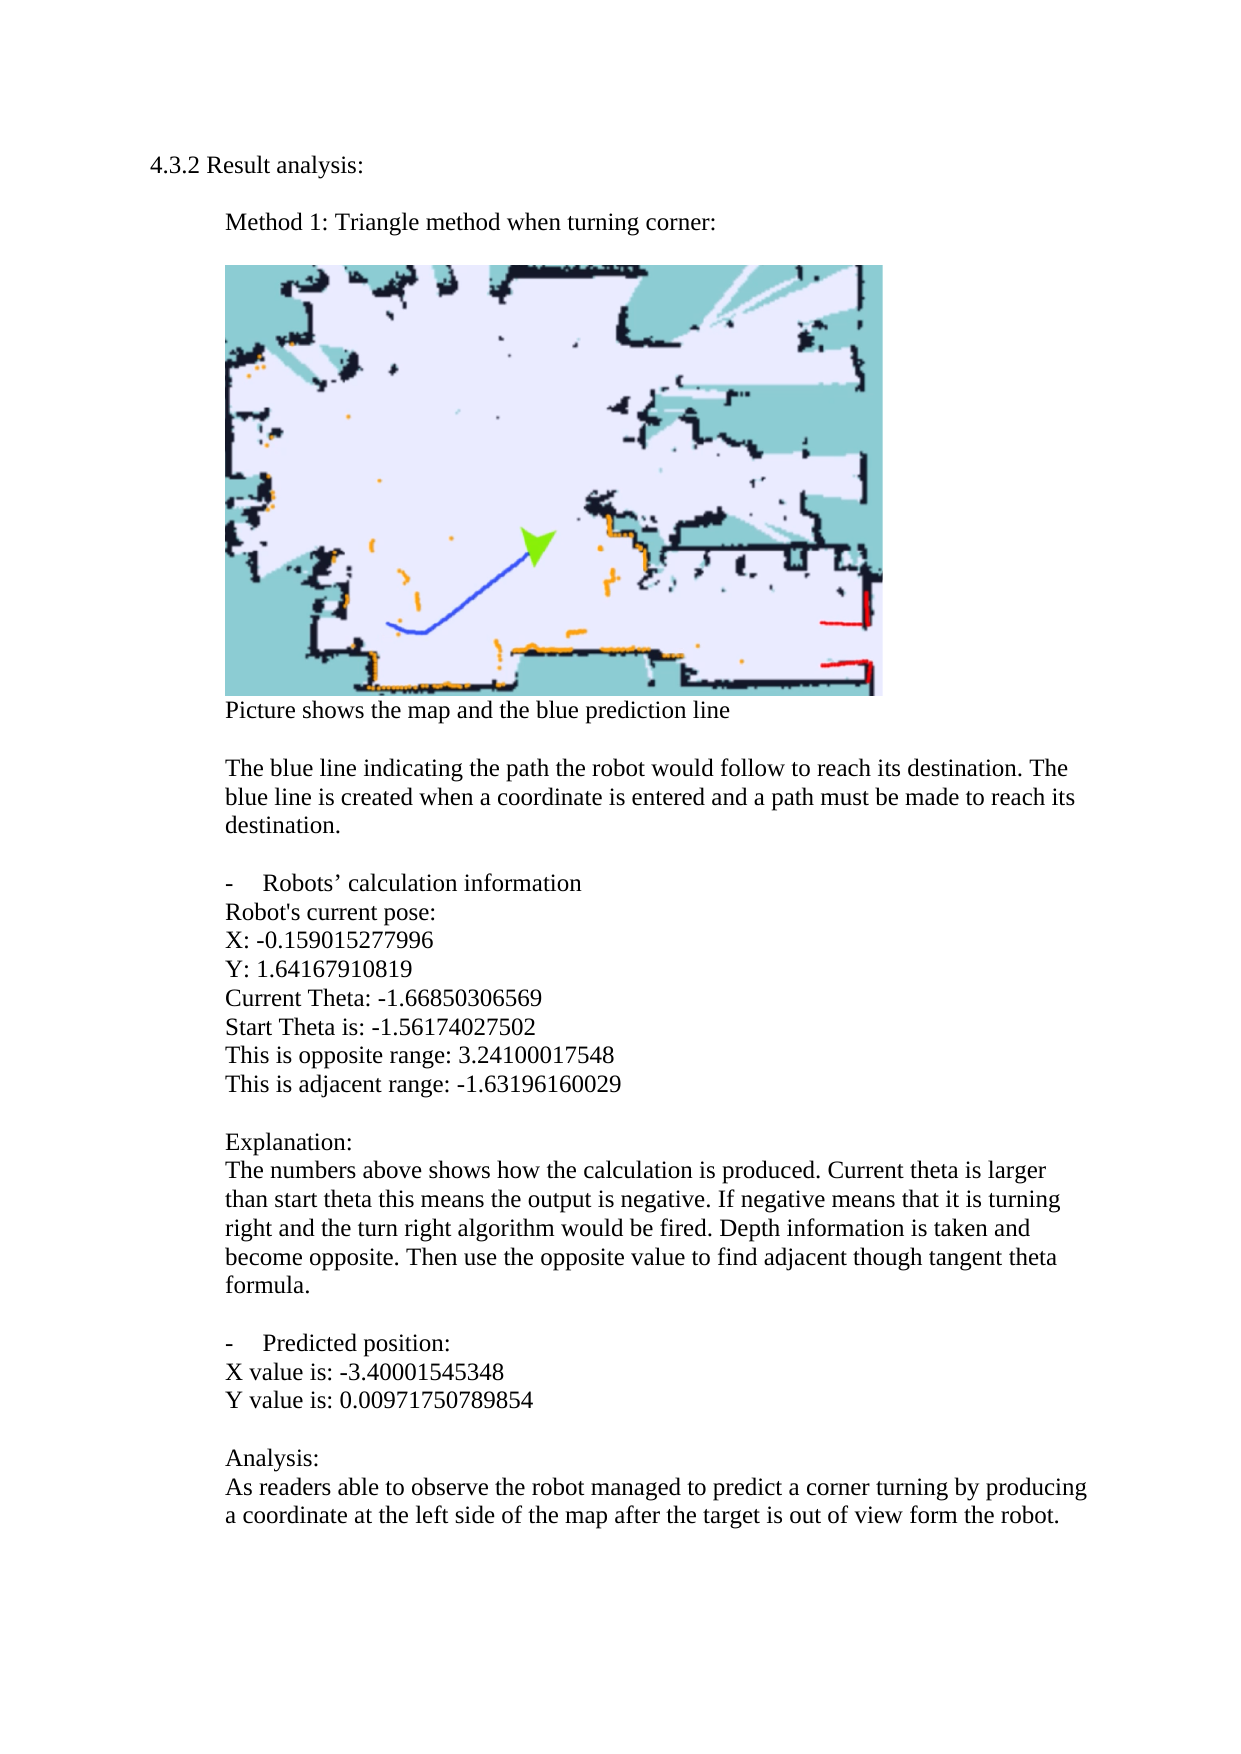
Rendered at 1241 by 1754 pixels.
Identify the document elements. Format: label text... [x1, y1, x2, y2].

picture [225, 265, 883, 696]
list X: -0.159015277996 [225, 925, 1090, 954]
text The numbers above shows how the calculation is produced. Current theta is larger than start theta this means the output is negative. If negative means that it is turning right and the turn right algorithm would be fired. Depth information is taken and become opposite. Then use the opposite value to find adjacent though tangent theta formula. [225, 1155, 1090, 1299]
list Y: 1.64167910819 [225, 954, 1090, 983]
list This is adjacent range: -1.63196160029 [225, 1069, 1090, 1098]
list Start Theta is: -1.56174027502 [225, 1012, 1090, 1040]
list Robot's current pose: [225, 897, 1090, 925]
list Current Theta: -1.66850306569 [225, 983, 1090, 1012]
list This is opposite range: 3.24100017548 [225, 1040, 1090, 1069]
list As readers able to observe the robot managed to predict a corner turning by producing a coordinate at the left side of the map after the target is out of view form the robot. [225, 1472, 1090, 1529]
list Robots’ calculation information [225, 868, 1090, 897]
list Method 1: Triangle method when turning corner: [150, 207, 1090, 236]
list Y value is: 0.00971750789854 [150, 1385, 1090, 1414]
list Predicted position: [225, 1328, 1090, 1357]
text 4.3.2 Result analysis: [150, 150, 1090, 179]
list The blue line indicating the path the robot would follow to reach its destination. The blue line is created when a coordinate is entered and a path must be made to reach its destination. [225, 753, 1090, 839]
list Picture shows the map and the blue prediction line [150, 695, 1090, 724]
list Analysis: [150, 1443, 1090, 1472]
list Explanation: [225, 1127, 1090, 1155]
list X value is: -3.40001545348 [225, 1357, 1090, 1385]
